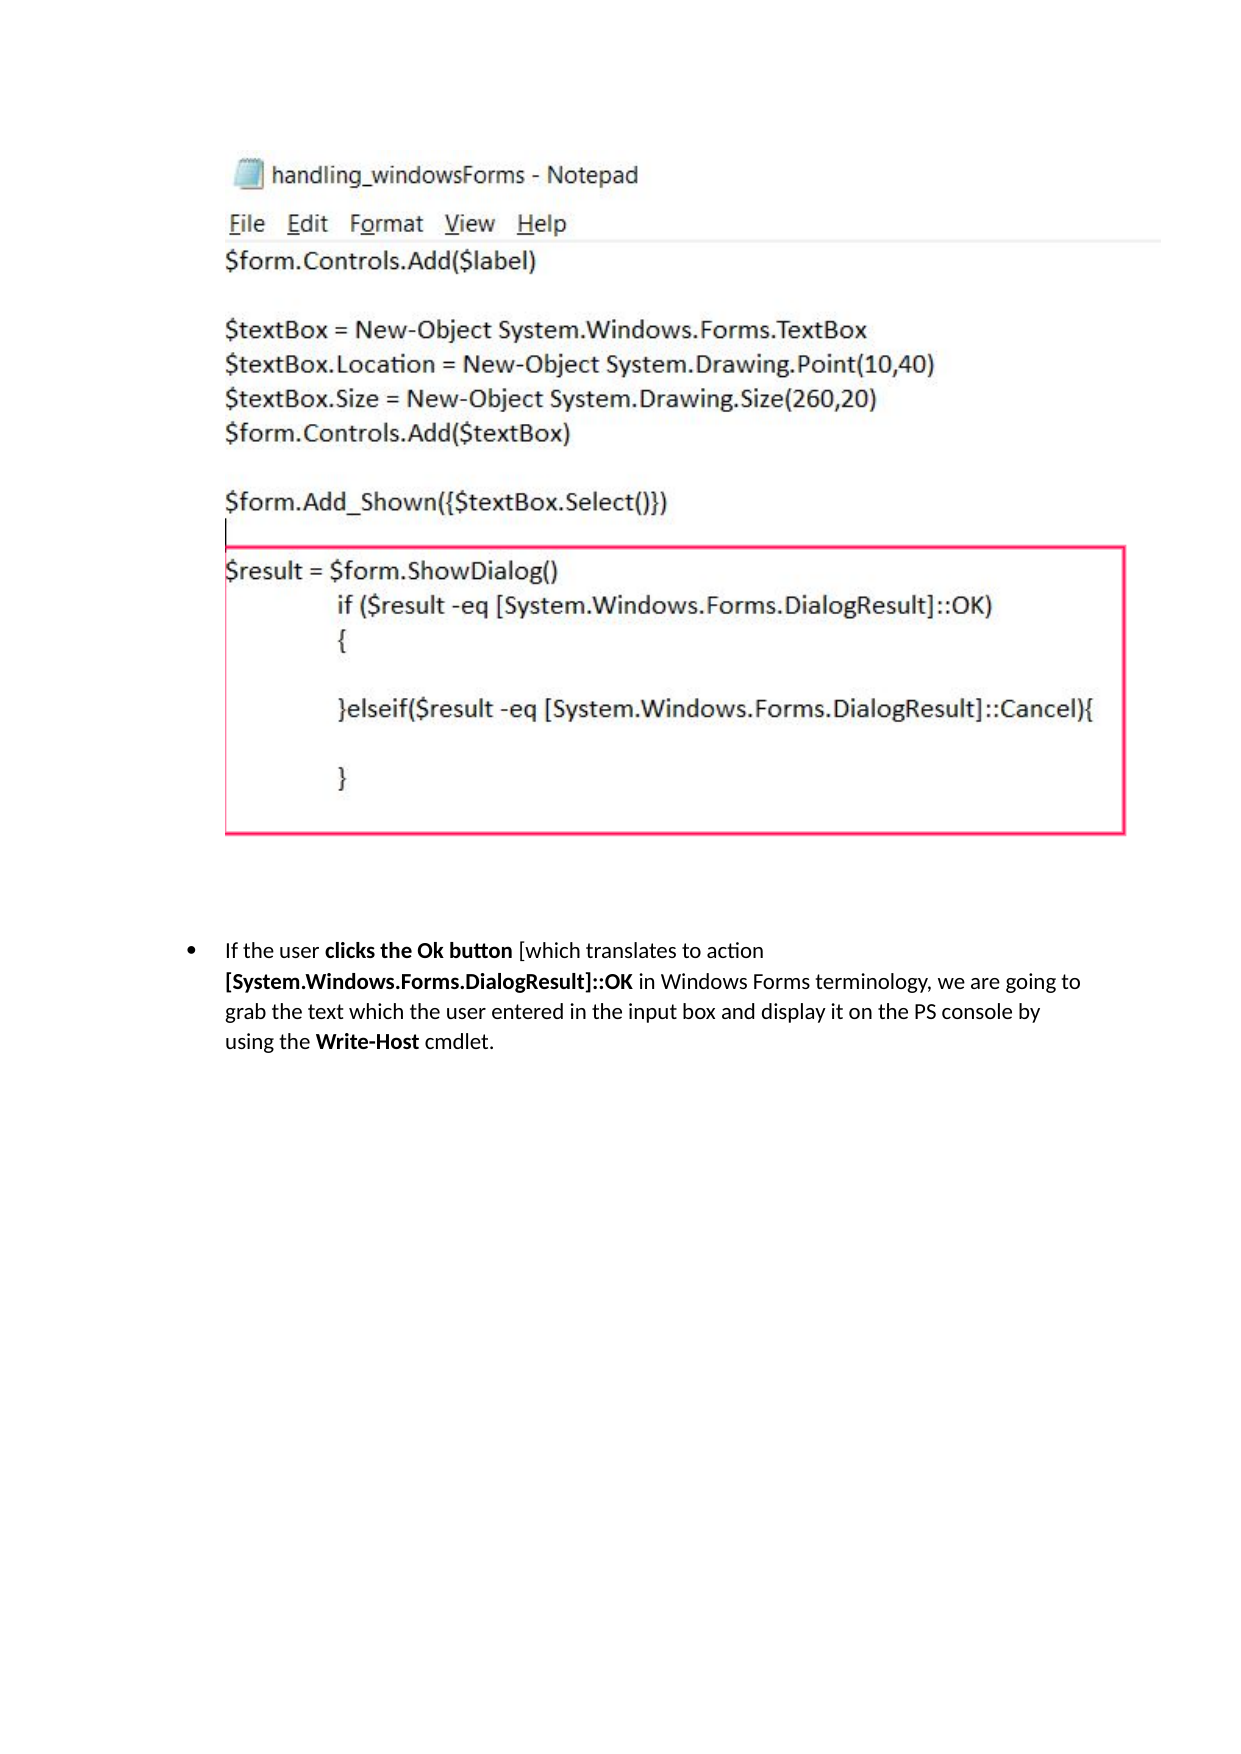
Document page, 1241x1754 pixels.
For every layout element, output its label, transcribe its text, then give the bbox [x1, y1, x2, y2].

list If the user clicks the Ok button [which translates to action [System.Windows.Forms.DialogResult]::OK in Windows Forms terminology, we are going to grab the text which the user entered in the input box and display it on the PS console by using the Write-Host cmdlet. [187, 937, 1090, 1055]
picture [225, 150, 1161, 935]
